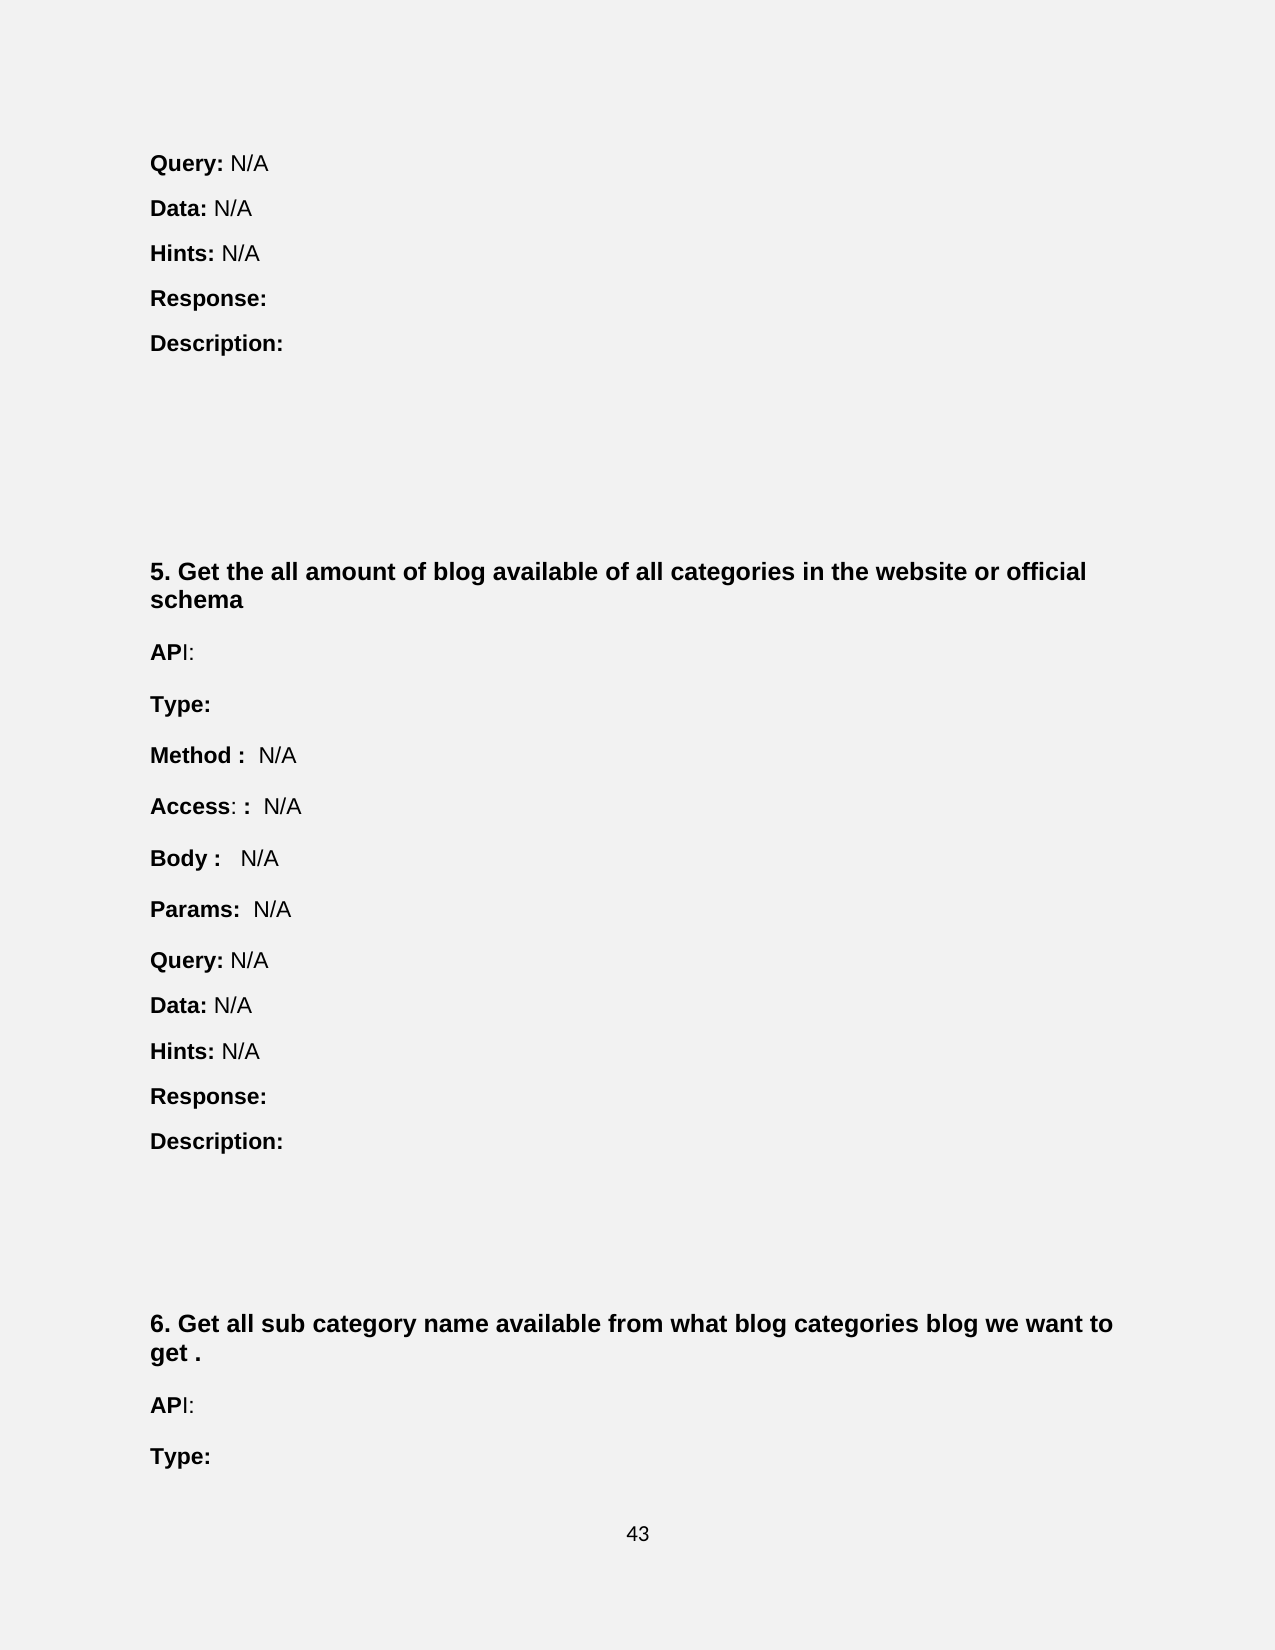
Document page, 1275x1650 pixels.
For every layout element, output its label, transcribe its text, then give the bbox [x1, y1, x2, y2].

text Type: [150, 1443, 1125, 1469]
text Hints: N/A [150, 240, 1125, 267]
text 6. Get all sub category name available from what blog categories blog we want to get . [150, 1309, 1125, 1367]
text Data: N/A [150, 992, 1125, 1019]
text Body : N/A [150, 845, 1125, 871]
text Response: [150, 1083, 1125, 1109]
text Method : N/A [150, 742, 1125, 768]
text Data: N/A [150, 195, 1125, 221]
text API: [150, 1392, 1125, 1418]
text Query: N/A [150, 150, 1125, 176]
text Type: [150, 691, 1125, 717]
text 5. Get the all amount of blog available of all categories in the website or official schema [150, 557, 1125, 614]
text Description: [150, 330, 1125, 357]
text API: [150, 639, 1125, 666]
text Params: N/A [150, 896, 1125, 922]
text Description: [150, 1128, 1125, 1154]
text Hints: N/A [150, 1038, 1125, 1064]
text Access: : N/A [150, 793, 1125, 820]
text Query: N/A [150, 947, 1125, 974]
text Response: [150, 285, 1125, 312]
